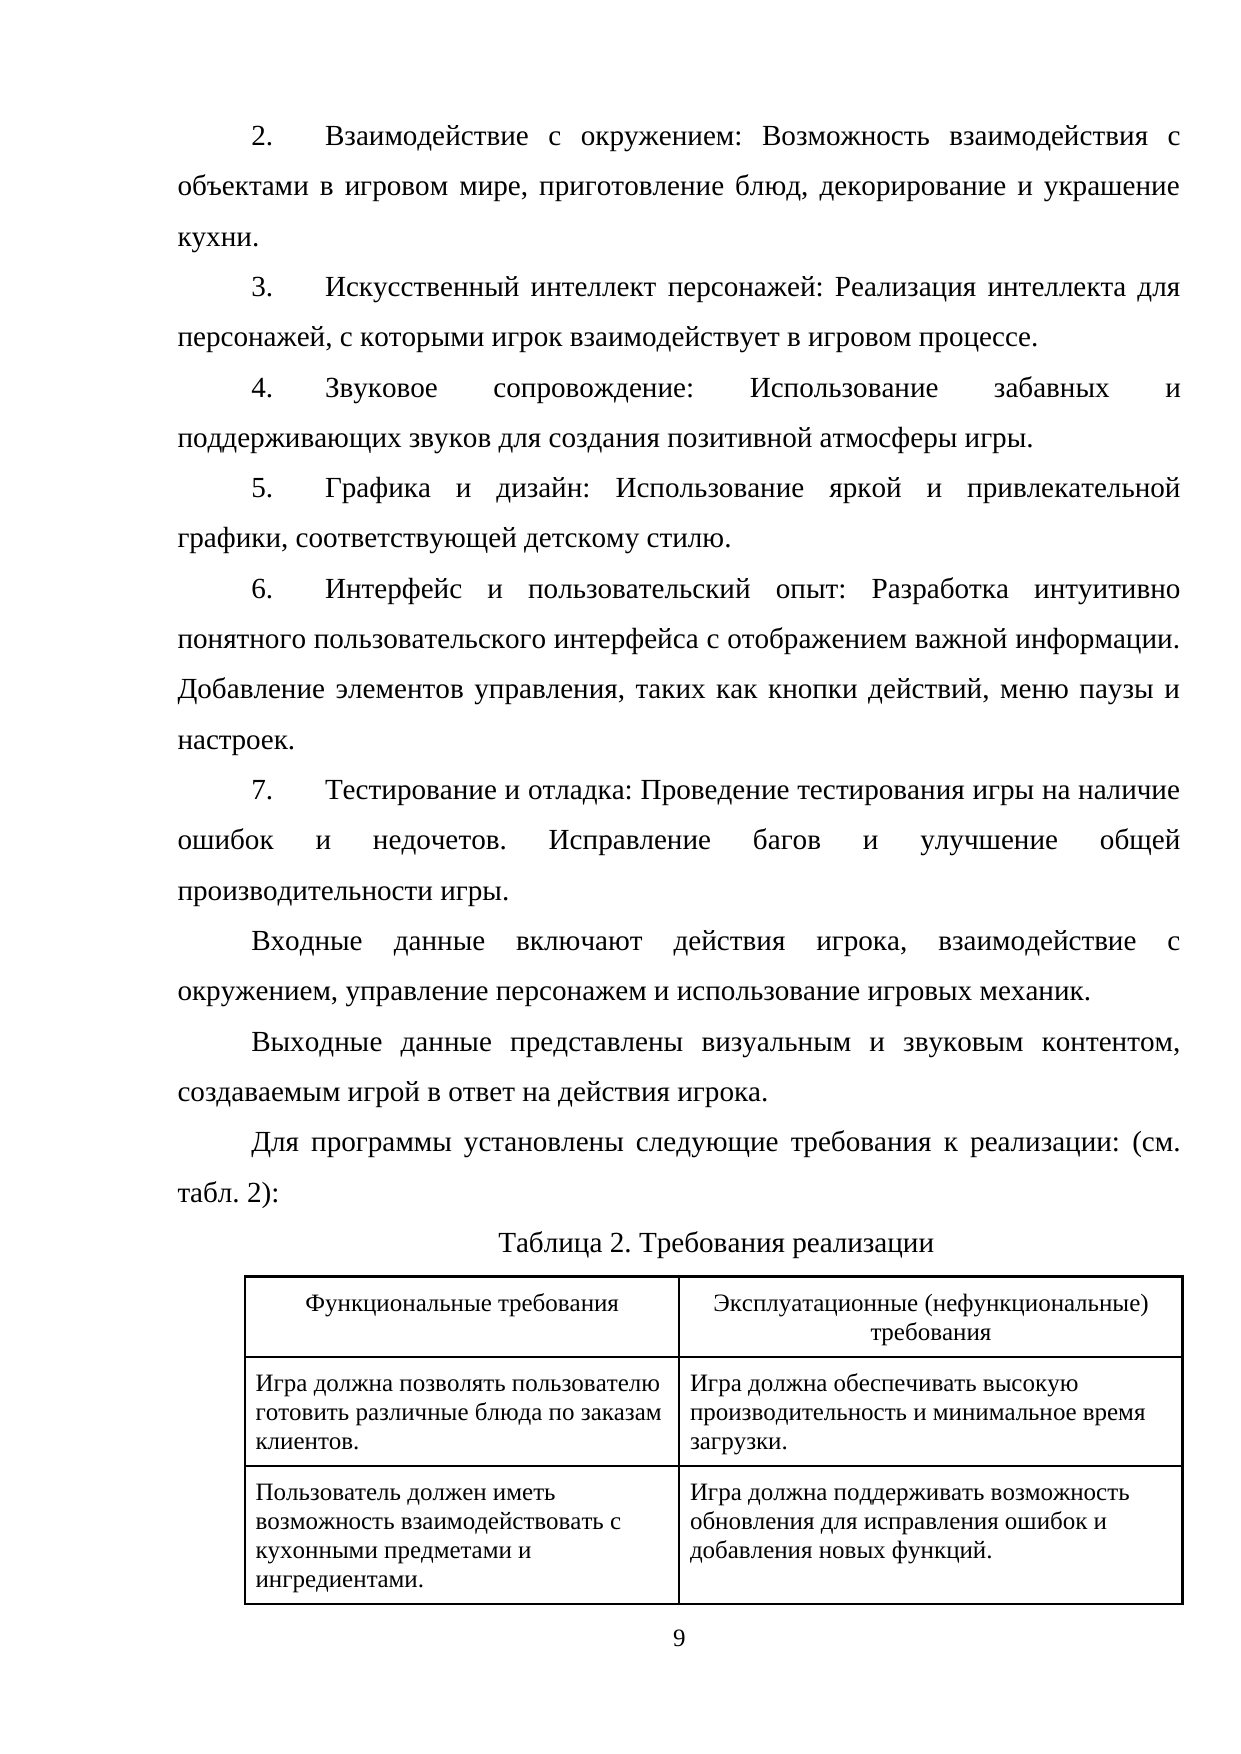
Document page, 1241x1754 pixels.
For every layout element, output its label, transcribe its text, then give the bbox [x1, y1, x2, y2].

list Тестирование и отладка: Проведение тестирования игры на наличие ошибок и недочетов. Исправление багов и улучшение общей производительности игры. [177, 772, 1181, 906]
text Для программы установлены следующие требования к реализации: (см. табл. 2): [177, 1124, 1181, 1208]
table_cell Пользователь должен иметь возможность взаимодействовать с кухонными предметами и ингредиентами. [246, 1467, 678, 1603]
list Искусственный интеллект персонажей: Реализация интеллекта для персонажей, с которыми игрок взаимодействует в игровом процессе. [177, 269, 1181, 353]
text Таблица 2. Требования реализации [177, 1225, 1181, 1258]
list Графика и дизайн: Использование яркой и привлекательной графики, соответствующей детскому стилю. [177, 470, 1181, 554]
list Взаимодействие с окружением: Возможность взаимодействия с объектами в игровом мире, приготовление блюд, декорирование и украшение кухни. [177, 118, 1181, 252]
list Звуковое сопровождение: Использование забавных и поддерживающих звуков для создания позитивной атмосферы игры. [177, 370, 1181, 453]
list Интерфейс и пользовательский опыт: Разработка интуитивно понятного пользовательского интерфейса с отображением важной информации. Добавление элементов управления, таких как кнопки действий, меню паузы и настроек. [177, 571, 1181, 755]
text Входные данные включают действия игрока, взаимодействие с окружением, управление персонажем и использование игровых механик. [177, 923, 1181, 1007]
table_header Эксплуатационные (нефункциональные) требования [680, 1278, 1181, 1356]
table_cell Игра должна поддерживать возможность обновления для исправления ошибок и добавления новых функций. [680, 1467, 1181, 1603]
table_cell Игра должна позволять пользователю готовить различные блюда по заказам клиентов. [246, 1358, 678, 1465]
table_header Функциональные требования [246, 1278, 678, 1356]
table_cell Игра должна обеспечивать высокую производительность и минимальное время загрузки. [680, 1358, 1181, 1465]
text Выходные данные представлены визуальным и звуковым контентом, создаваемым игрой в ответ на действия игрока. [177, 1024, 1181, 1108]
